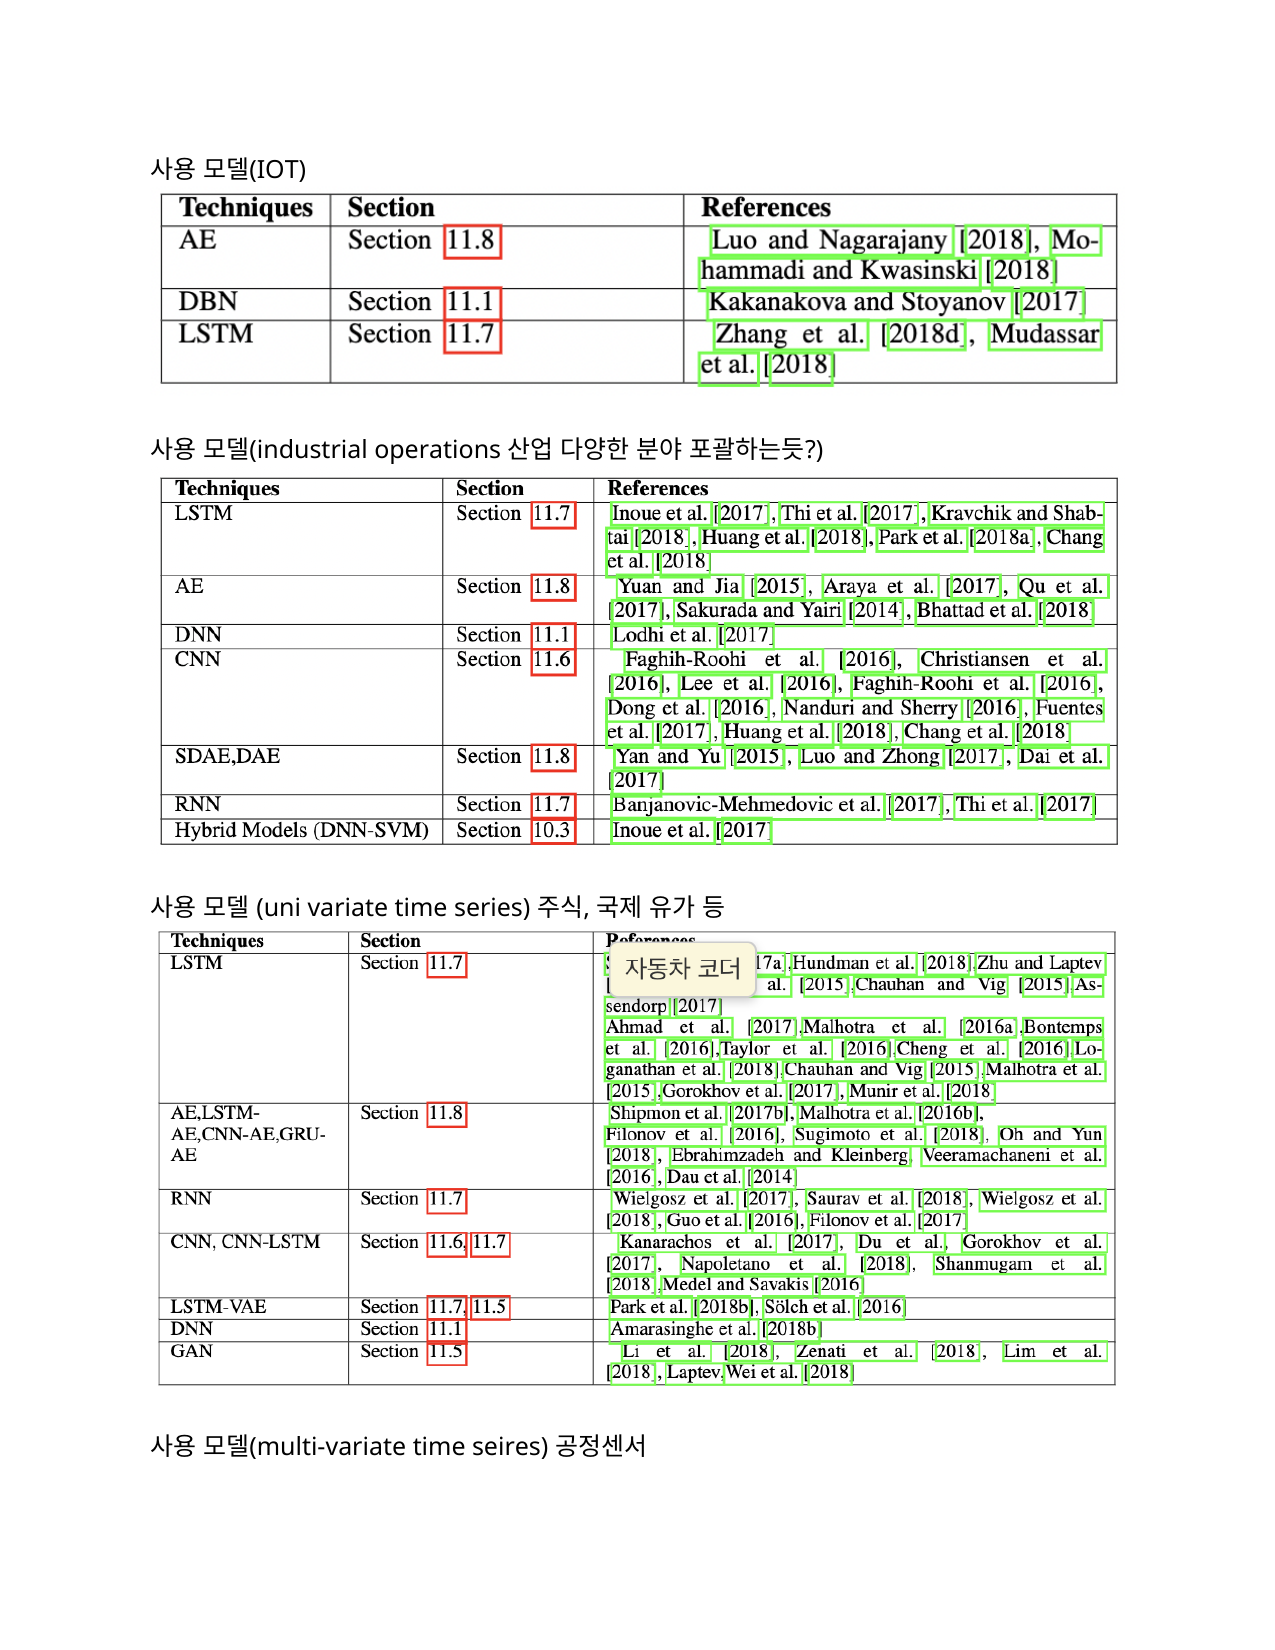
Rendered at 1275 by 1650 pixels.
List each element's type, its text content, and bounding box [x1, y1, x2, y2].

picture [150, 923, 1125, 1393]
picture [150, 186, 1125, 396]
picture [150, 466, 1125, 854]
text 사용 모델 (uni variate time series) 주식, 국제 유가 등 [150, 888, 1125, 923]
text 사용 모델(industrial operations 산업 다양한 분야 포괄하는듯?) [150, 430, 1125, 466]
text 사용 모델(multi-variate time seires) 공정센서 [150, 1426, 1125, 1463]
text 사용 모델(IOT) [150, 150, 1125, 186]
